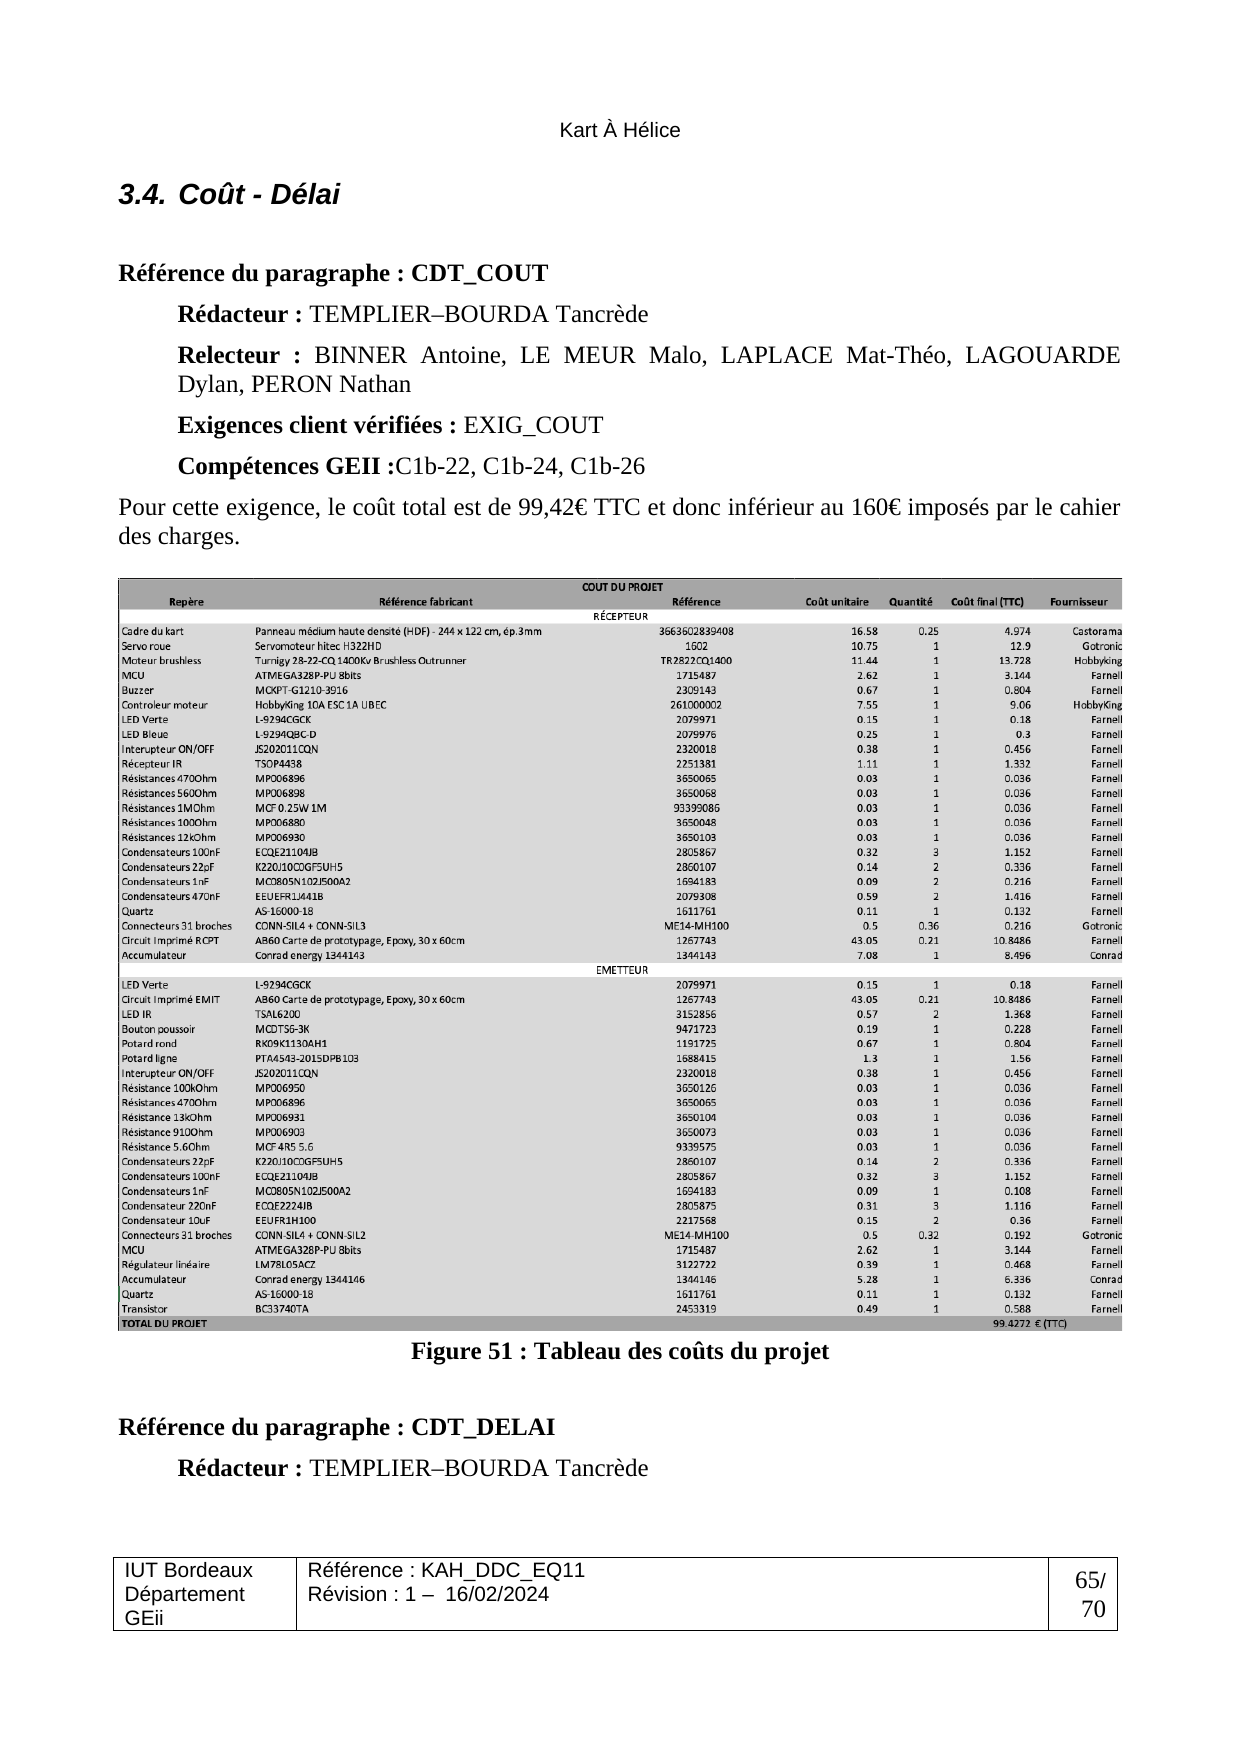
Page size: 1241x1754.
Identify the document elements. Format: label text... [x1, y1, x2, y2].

text Figure 51 : Tableau des coûts du projet [118, 1336, 1122, 1365]
picture [118, 578, 1123, 1331]
text Pour cette exigence, le coût total est de 99,42€ TTC et donc inférieur au 160€ imposés par le cahier des charges. [118, 492, 1122, 550]
subtitle Référence du paragraphe : CDT_DELAI [118, 1412, 1122, 1441]
text Exigences client vérifiées : EXIG_COUT [177, 410, 1122, 439]
text Relecteur : BINNER Antoine, LE MEUR Malo, LAPLACE Mat-Théo, LAGOUARDE Dylan, PERON Nathan [177, 340, 1122, 397]
text Compétences GEII :C1b-22, C1b-24, C1b-26 [177, 451, 1122, 480]
text Rédacteur : TEMPLIER–BOURDA Tancrède [177, 1453, 1122, 1482]
subtitle Référence du paragraphe : CDT_COUT [118, 258, 1122, 286]
subtitle Coût - Délai [118, 177, 1122, 211]
text Rédacteur : TEMPLIER–BOURDA Tancrède [177, 299, 1122, 328]
